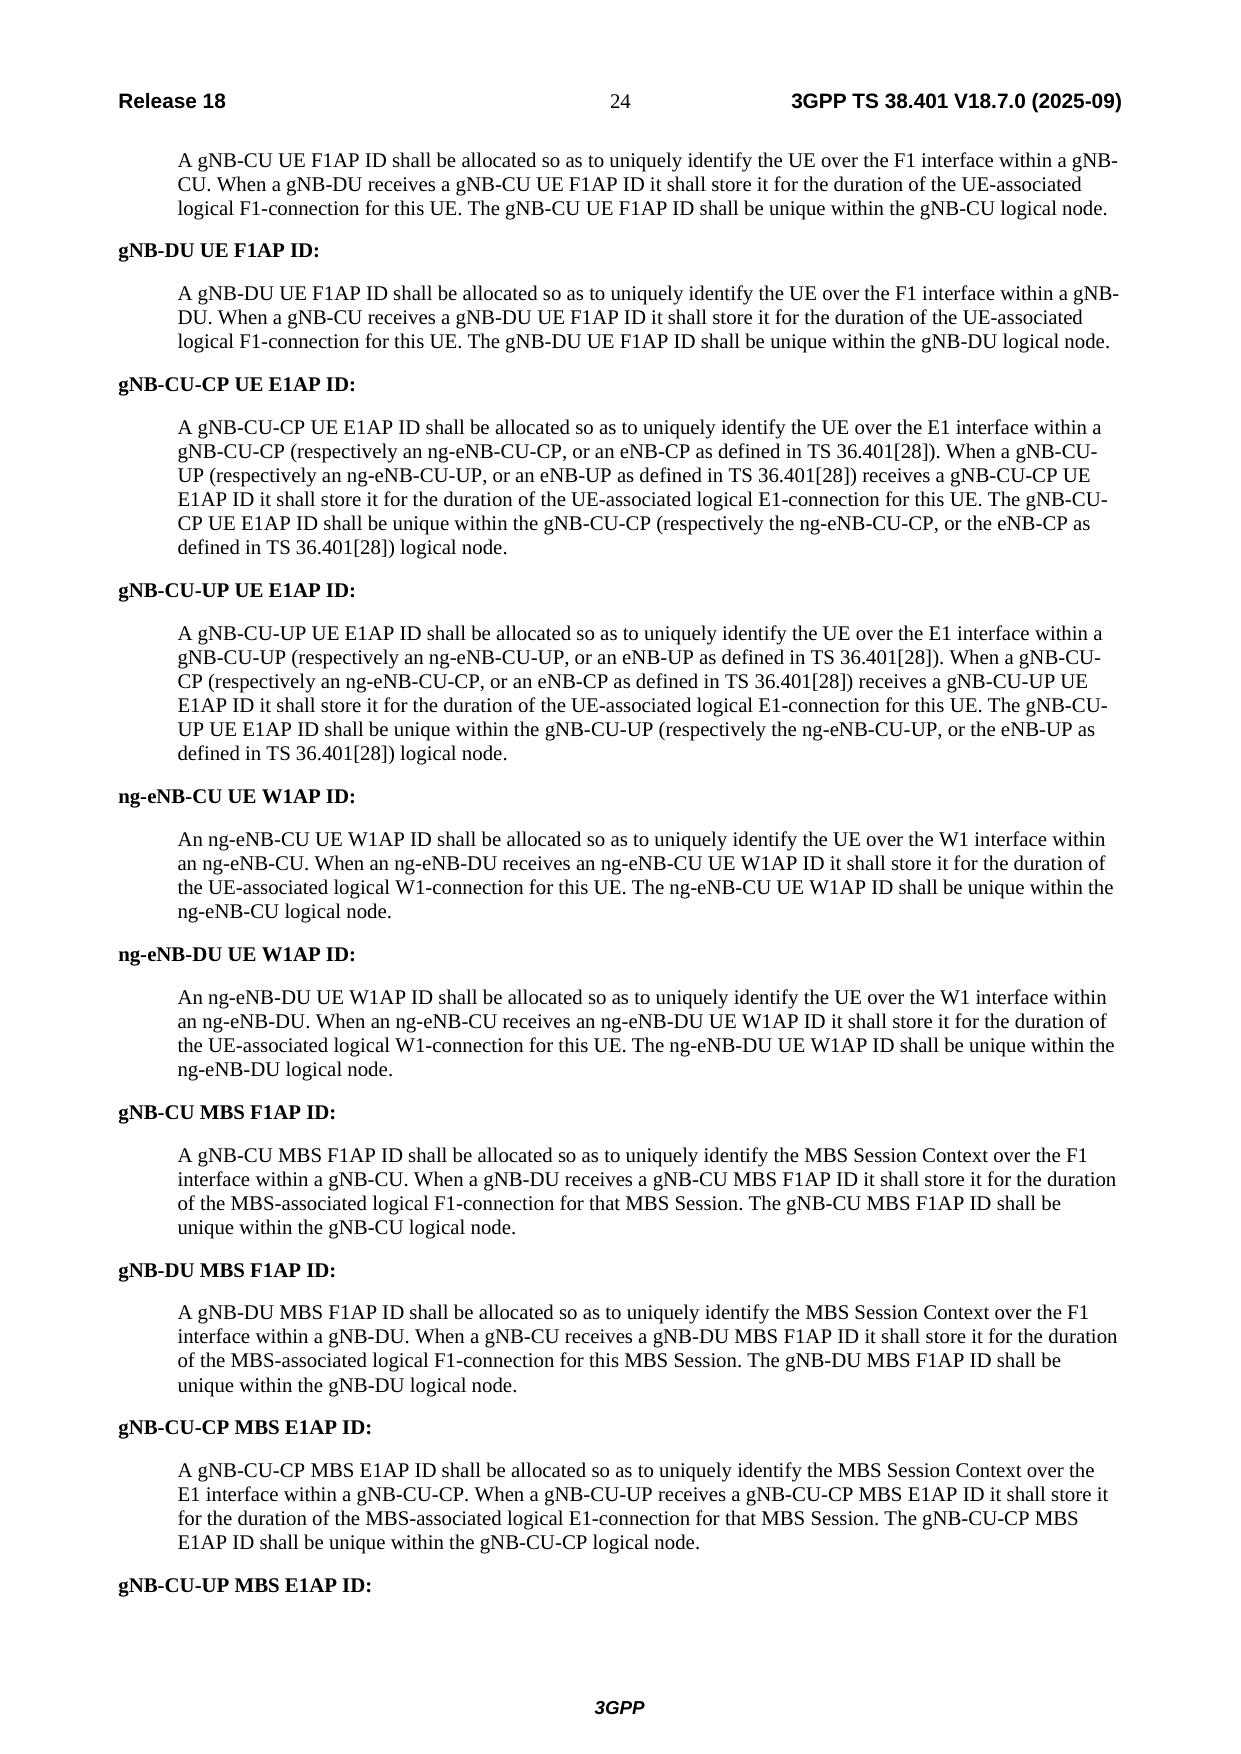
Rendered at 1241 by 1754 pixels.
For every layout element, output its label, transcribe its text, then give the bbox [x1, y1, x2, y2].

text A gNB-CU-CP MBS E1AP ID shall be allocated so as to uniquely identify the MBS Session Context over the E1 interface within a gNB-CU-CP. When a gNB-CU-UP receives a gNB-CU-CP MBS E1AP ID it shall store it for the duration of the MBS-associated logical E1-connection for that MBS Session. The gNB-CU-CP MBS E1AP ID shall be unique within the gNB-CU-CP logical node. [148, 1458, 1122, 1554]
text An ng-eNB-CU UE W1AP ID shall be allocated so as to uniquely identify the UE over the W1 interface within an ng-eNB-CU. When an ng-eNB-DU receives an ng-eNB-CU UE W1AP ID it shall store it for the duration of the UE-associated logical W1-connection for this UE. The ng-eNB-CU UE W1AP ID shall be unique within the ng-eNB-CU logical node. [148, 827, 1122, 923]
text gNB-DU UE F1AP ID: [118, 238, 1122, 262]
text A gNB-CU-UP UE E1AP ID shall be allocated so as to uniquely identify the UE over the E1 interface within a gNB-CU-UP (respectively an ng-eNB-CU-UP, or an eNB-UP as defined in TS 36.401[28]). When a gNB-CU-CP (respectively an ng-eNB-CU-CP, or an eNB-CP as defined in TS 36.401[28]) receives a gNB-CU-UP UE E1AP ID it shall store it for the duration of the UE-associated logical E1-connection for this UE. The gNB-CU-UP UE E1AP ID shall be unique within the gNB-CU-UP (respectively the ng-eNB-CU-UP, or the eNB-UP as defined in TS 36.401[28]) logical node. [148, 621, 1122, 765]
text gNB-CU MBS F1AP ID: [118, 1100, 1122, 1124]
text gNB-DU MBS F1AP ID: [118, 1257, 1122, 1282]
text ng-eNB-DU UE W1AP ID: [118, 942, 1122, 966]
text gNB-CU-CP UE E1AP ID: [118, 372, 1122, 396]
text A gNB-CU MBS F1AP ID shall be allocated so as to uniquely identify the MBS Session Context over the F1 interface within a gNB-CU. When a gNB-DU receives a gNB-CU MBS F1AP ID it shall store it for the duration of the MBS-associated logical F1-connection for that MBS Session. The gNB-CU MBS F1AP ID shall be unique within the gNB-CU logical node. [148, 1142, 1122, 1239]
text gNB-CU-CP MBS E1AP ID: [118, 1415, 1122, 1439]
text A gNB-DU MBS F1AP ID shall be allocated so as to uniquely identify the MBS Session Context over the F1 interface within a gNB-DU. When a gNB-CU receives a gNB-DU MBS F1AP ID it shall store it for the duration of the MBS-associated logical F1-connection for this MBS Session. The gNB-DU MBS F1AP ID shall be unique within the gNB-DU logical node. [148, 1300, 1122, 1397]
text A gNB-CU UE F1AP ID shall be allocated so as to uniquely identify the UE over the F1 interface within a gNB-CU. When a gNB-DU receives a gNB-CU UE F1AP ID it shall store it for the duration of the UE-associated logical F1-connection for this UE. The gNB-CU UE F1AP ID shall be unique within the gNB-CU logical node. [148, 147, 1122, 220]
text gNB-CU-UP MBS E1AP ID: [118, 1573, 1122, 1597]
text A gNB-CU-CP UE E1AP ID shall be allocated so as to uniquely identify the UE over the E1 interface within a gNB-CU-CP (respectively an ng-eNB-CU-CP, or an eNB-CP as defined in TS 36.401[28]). When a gNB-CU-UP (respectively an ng-eNB-CU-UP, or an eNB-UP as defined in TS 36.401[28]) receives a gNB-CU-CP UE E1AP ID it shall store it for the duration of the UE-associated logical E1-connection for this UE. The gNB-CU-CP UE E1AP ID shall be unique within the gNB-CU-CP (respectively the ng-eNB-CU-CP, or the eNB-CP as defined in TS 36.401[28]) logical node. [148, 415, 1122, 559]
text An ng-eNB-DU UE W1AP ID shall be allocated so as to uniquely identify the UE over the W1 interface within an ng-eNB-DU. When an ng-eNB-CU receives an ng-eNB-DU UE W1AP ID it shall store it for the duration of the UE-associated logical W1-connection for this UE. The ng-eNB-DU UE W1AP ID shall be unique within the ng-eNB-DU logical node. [148, 985, 1122, 1081]
text A gNB-DU UE F1AP ID shall be allocated so as to uniquely identify the UE over the F1 interface within a gNB-DU. When a gNB-CU receives a gNB-DU UE F1AP ID it shall store it for the duration of the UE-associated logical F1-connection for this UE. The gNB-DU UE F1AP ID shall be unique within the gNB-DU logical node. [148, 281, 1122, 353]
text ng-eNB-CU UE W1AP ID: [118, 784, 1122, 808]
text gNB-CU-UP UE E1AP ID: [118, 578, 1122, 602]
